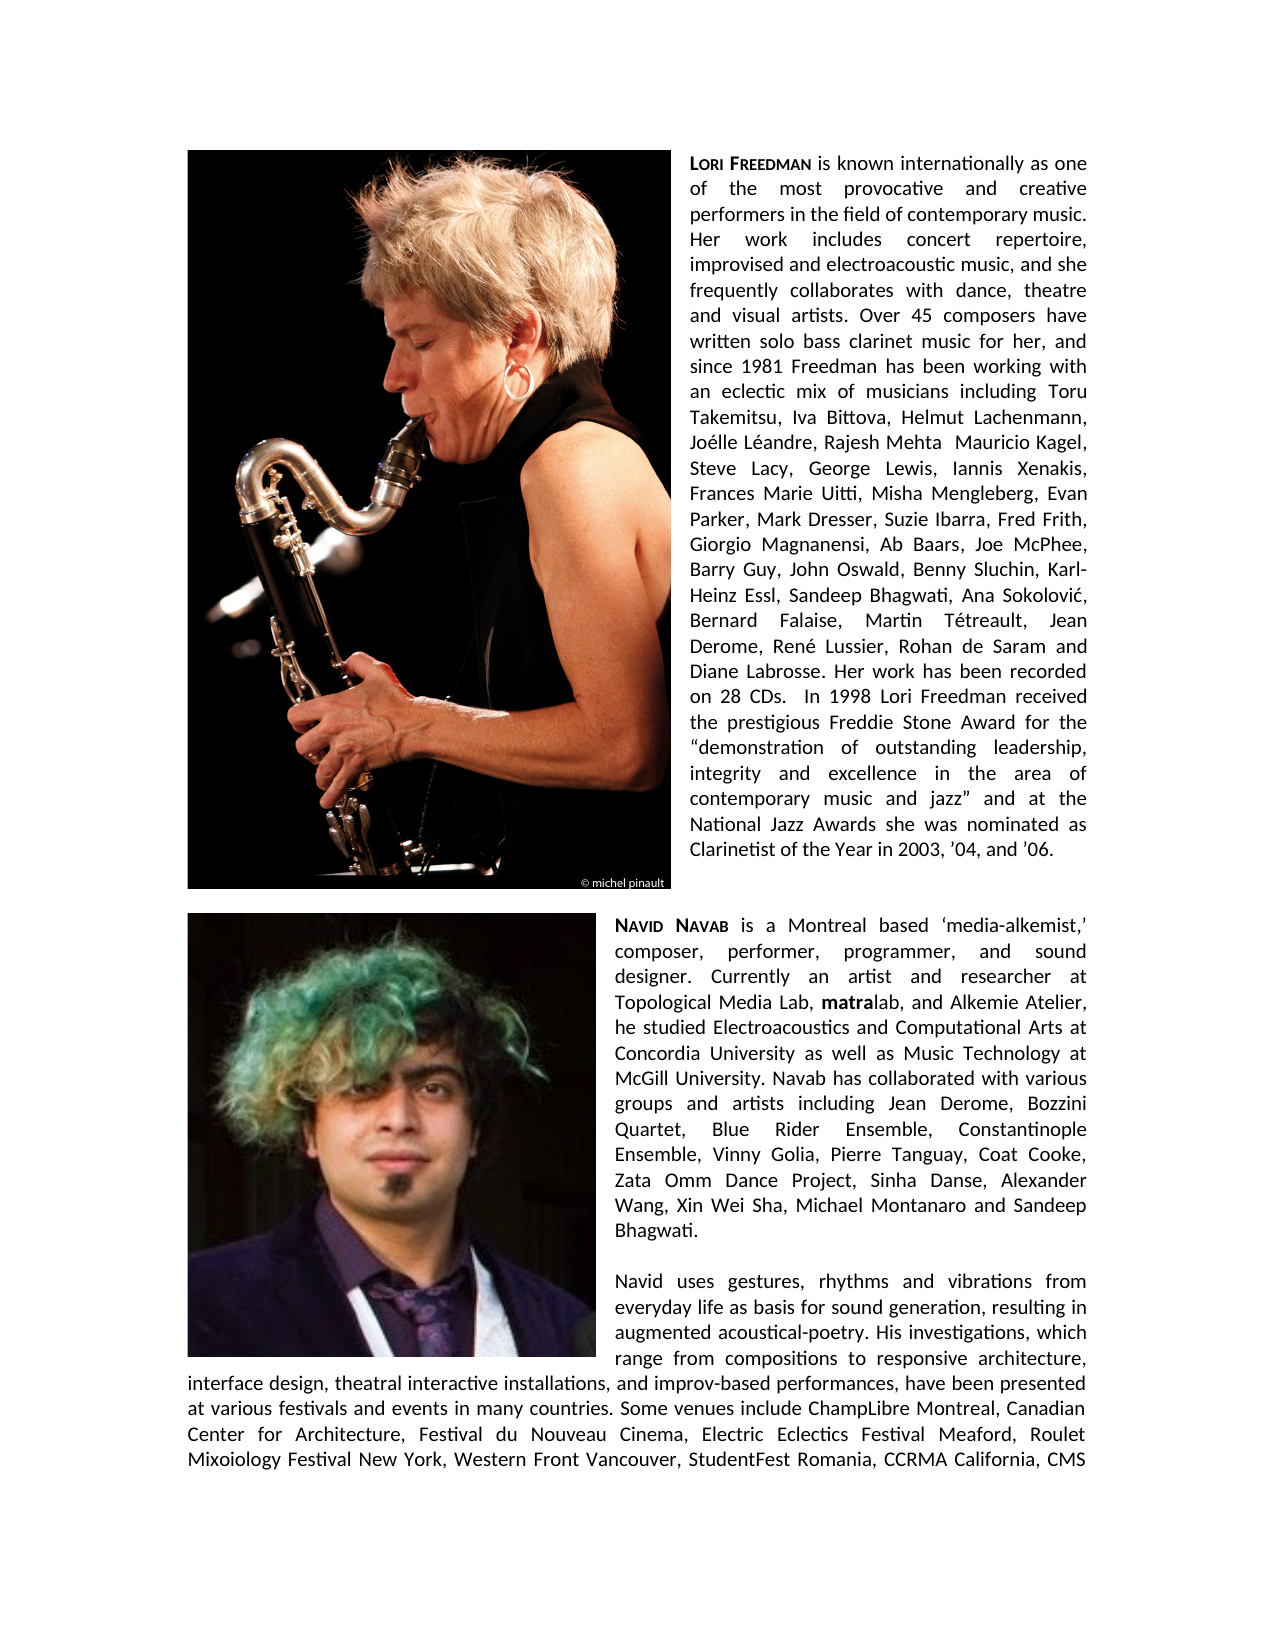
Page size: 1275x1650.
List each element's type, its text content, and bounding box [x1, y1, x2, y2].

picture [187, 150, 671, 888]
text Navid Navab is a Montreal based ‘media-alkemist,’ composer, performer, programmer, and sound designer. Currently an artist and researcher at Topological Media Lab, matralab, and Alkemie Atelier, he studied Electroacoustics and Computational Arts at Concordia University as well as Music Technology at McGill University. Navab has collaborated with various groups and artists including Jean Derome, Bozzini Quartet, Blue Rider Ensemble, Constantinople Ensemble, Vinny Golia, Pierre Tanguay, Coat Cooke, Zata Omm Dance Project, Sinha Danse, Alexander Wang, Xin Wei Sha, Michael Montanaro and Sandeep Bhagwati. [596, 913, 1087, 1243]
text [187, 1243, 1087, 1472]
text Lori Freedman is known internationally as one of the most provocative and creative performers in the field of contemporary music. Her work includes concert repertoire, improvised and electroacoustic music, and she frequently collaborates with dance, theatre and visual artists. Over 45 composers have written solo bass clarinet music for her, and since 1981 Freedman has been working with an eclectic mix of musicians including Toru Takemitsu, Iva Bittova, Helmut Lachenmann, Joélle Léandre, Rajesh Mehta Mauricio Kagel, Steve Lacy, George Lewis, Iannis Xenakis, Frances Marie Uitti, Misha Mengleberg, Evan Parker, Mark Dresser, Suzie Ibarra, Fred Frith, Giorgio Magnanensi, Ab Baars, Joe McPhee, Barry Guy, John Oswald, Benny Sluchin, Karl-Heinz Essl, Sandeep Bhagwati, Ana Sokolović, Bernard Falaise, Martin Tétreault, Jean Derome, René Lussier, Rohan de Saram and Diane Labrosse. Her work has been recorded on 28 CDs. In 1998 Lori Freedman received the prestigious Freddie Stone Award for the “demonstration of outstanding leadership, integrity and excellence in the area of contemporary music and jazz” and at the National Jazz Awards she was nominated as Clarinetist of the Year in 2003, ’04, and ’06. [671, 150, 1087, 862]
picture [187, 913, 596, 1353]
